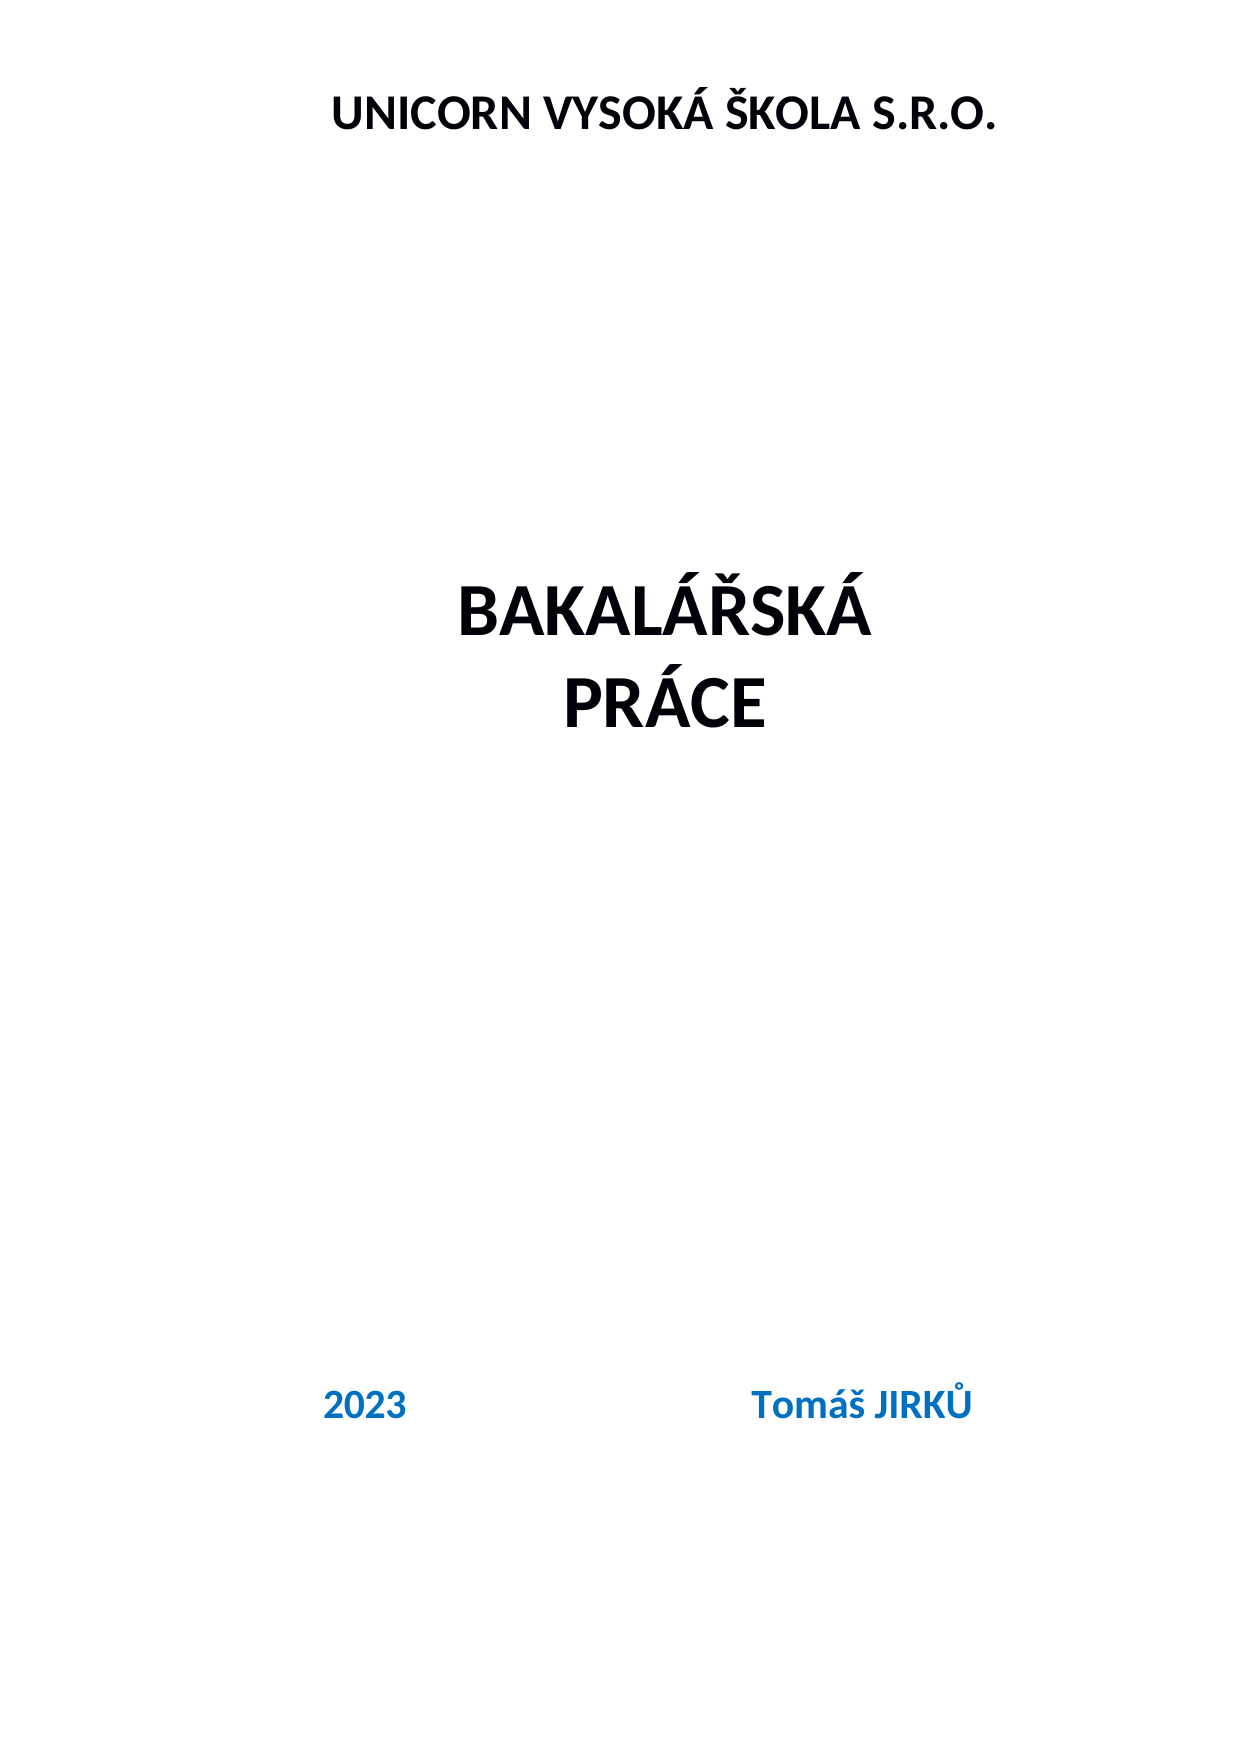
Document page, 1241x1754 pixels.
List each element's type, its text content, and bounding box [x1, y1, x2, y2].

text UNICORN VYSOKÁ ŠKOLA S.R.O. [256, 81, 1074, 142]
text 2023 Tomáš JIRKŮ [173, 1378, 1123, 1429]
title PRÁCE [256, 654, 1074, 746]
title BAKALÁŘSKÁ [256, 563, 1074, 654]
